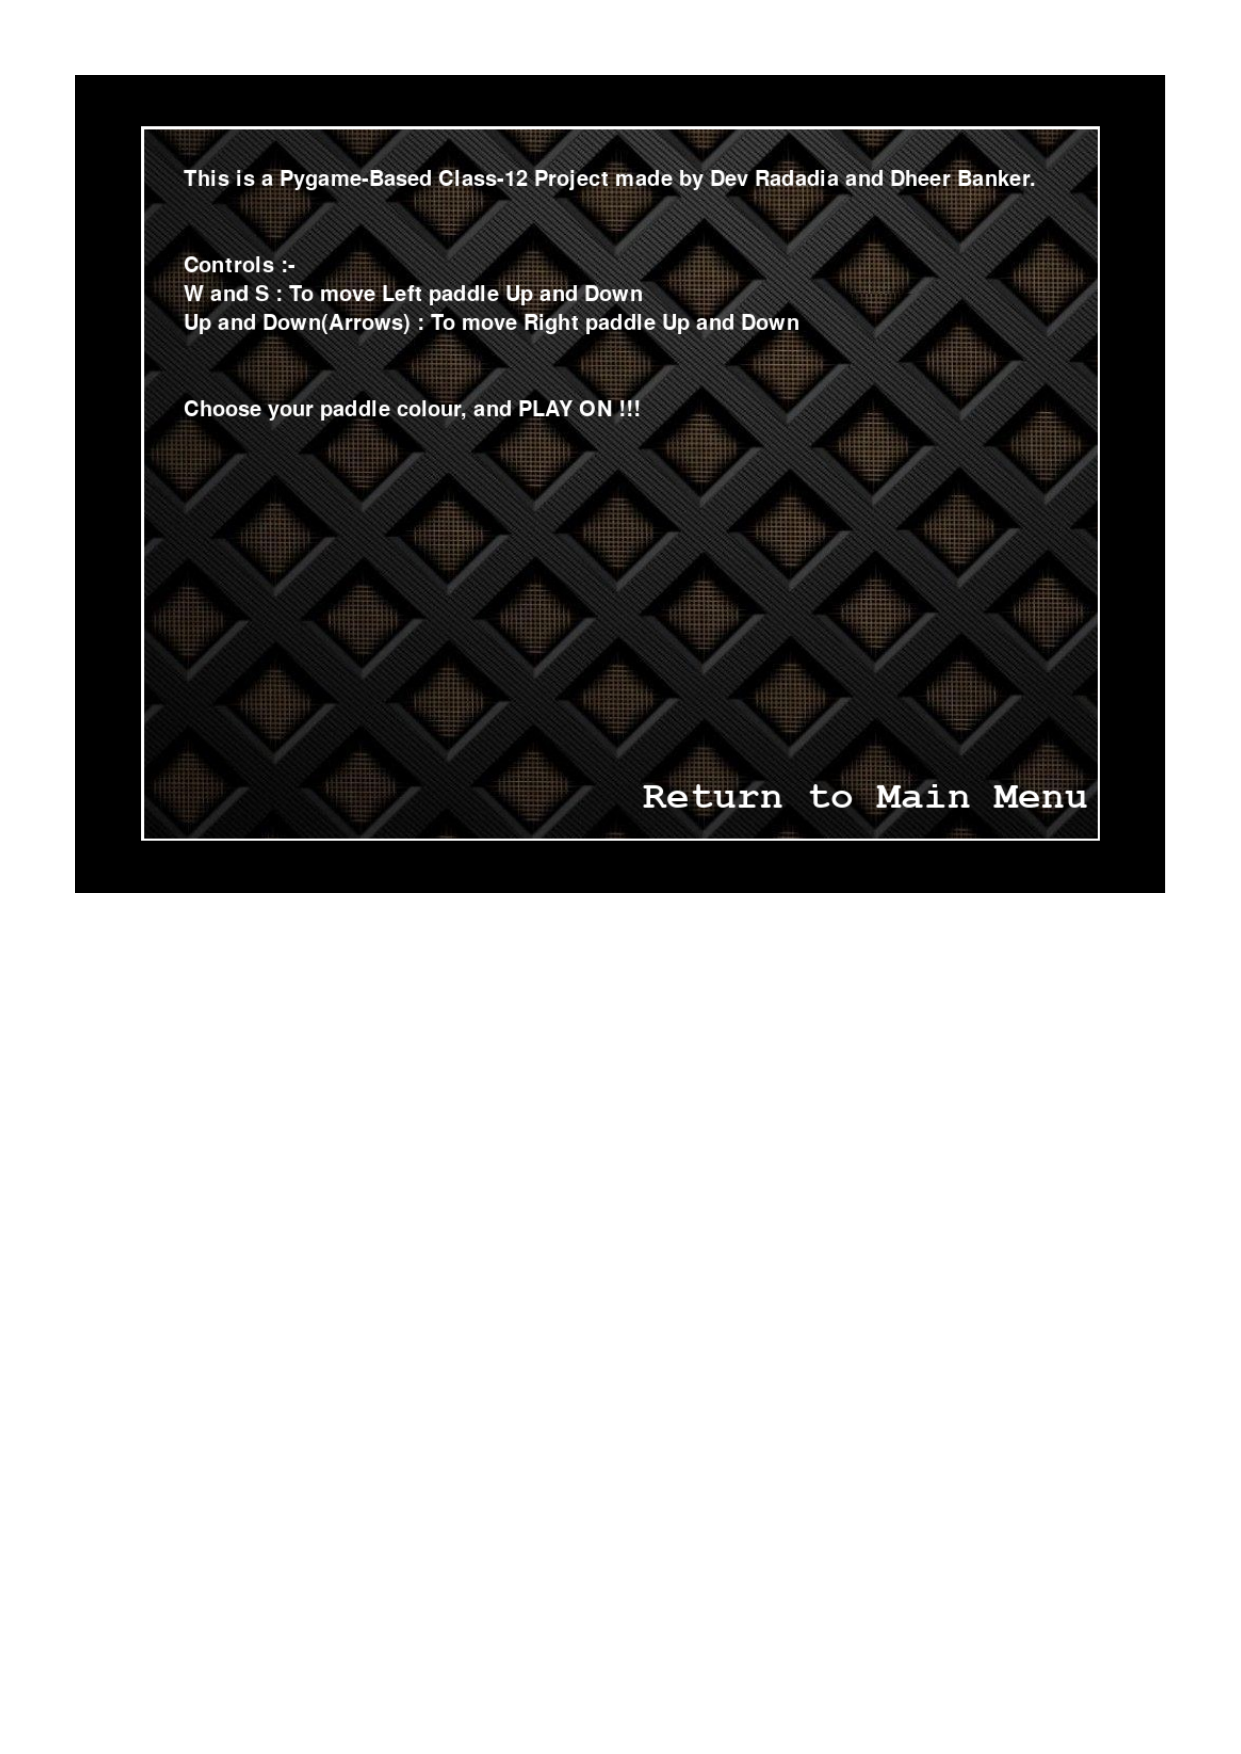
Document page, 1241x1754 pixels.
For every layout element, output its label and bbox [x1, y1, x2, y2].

picture [75, 75, 1166, 893]
